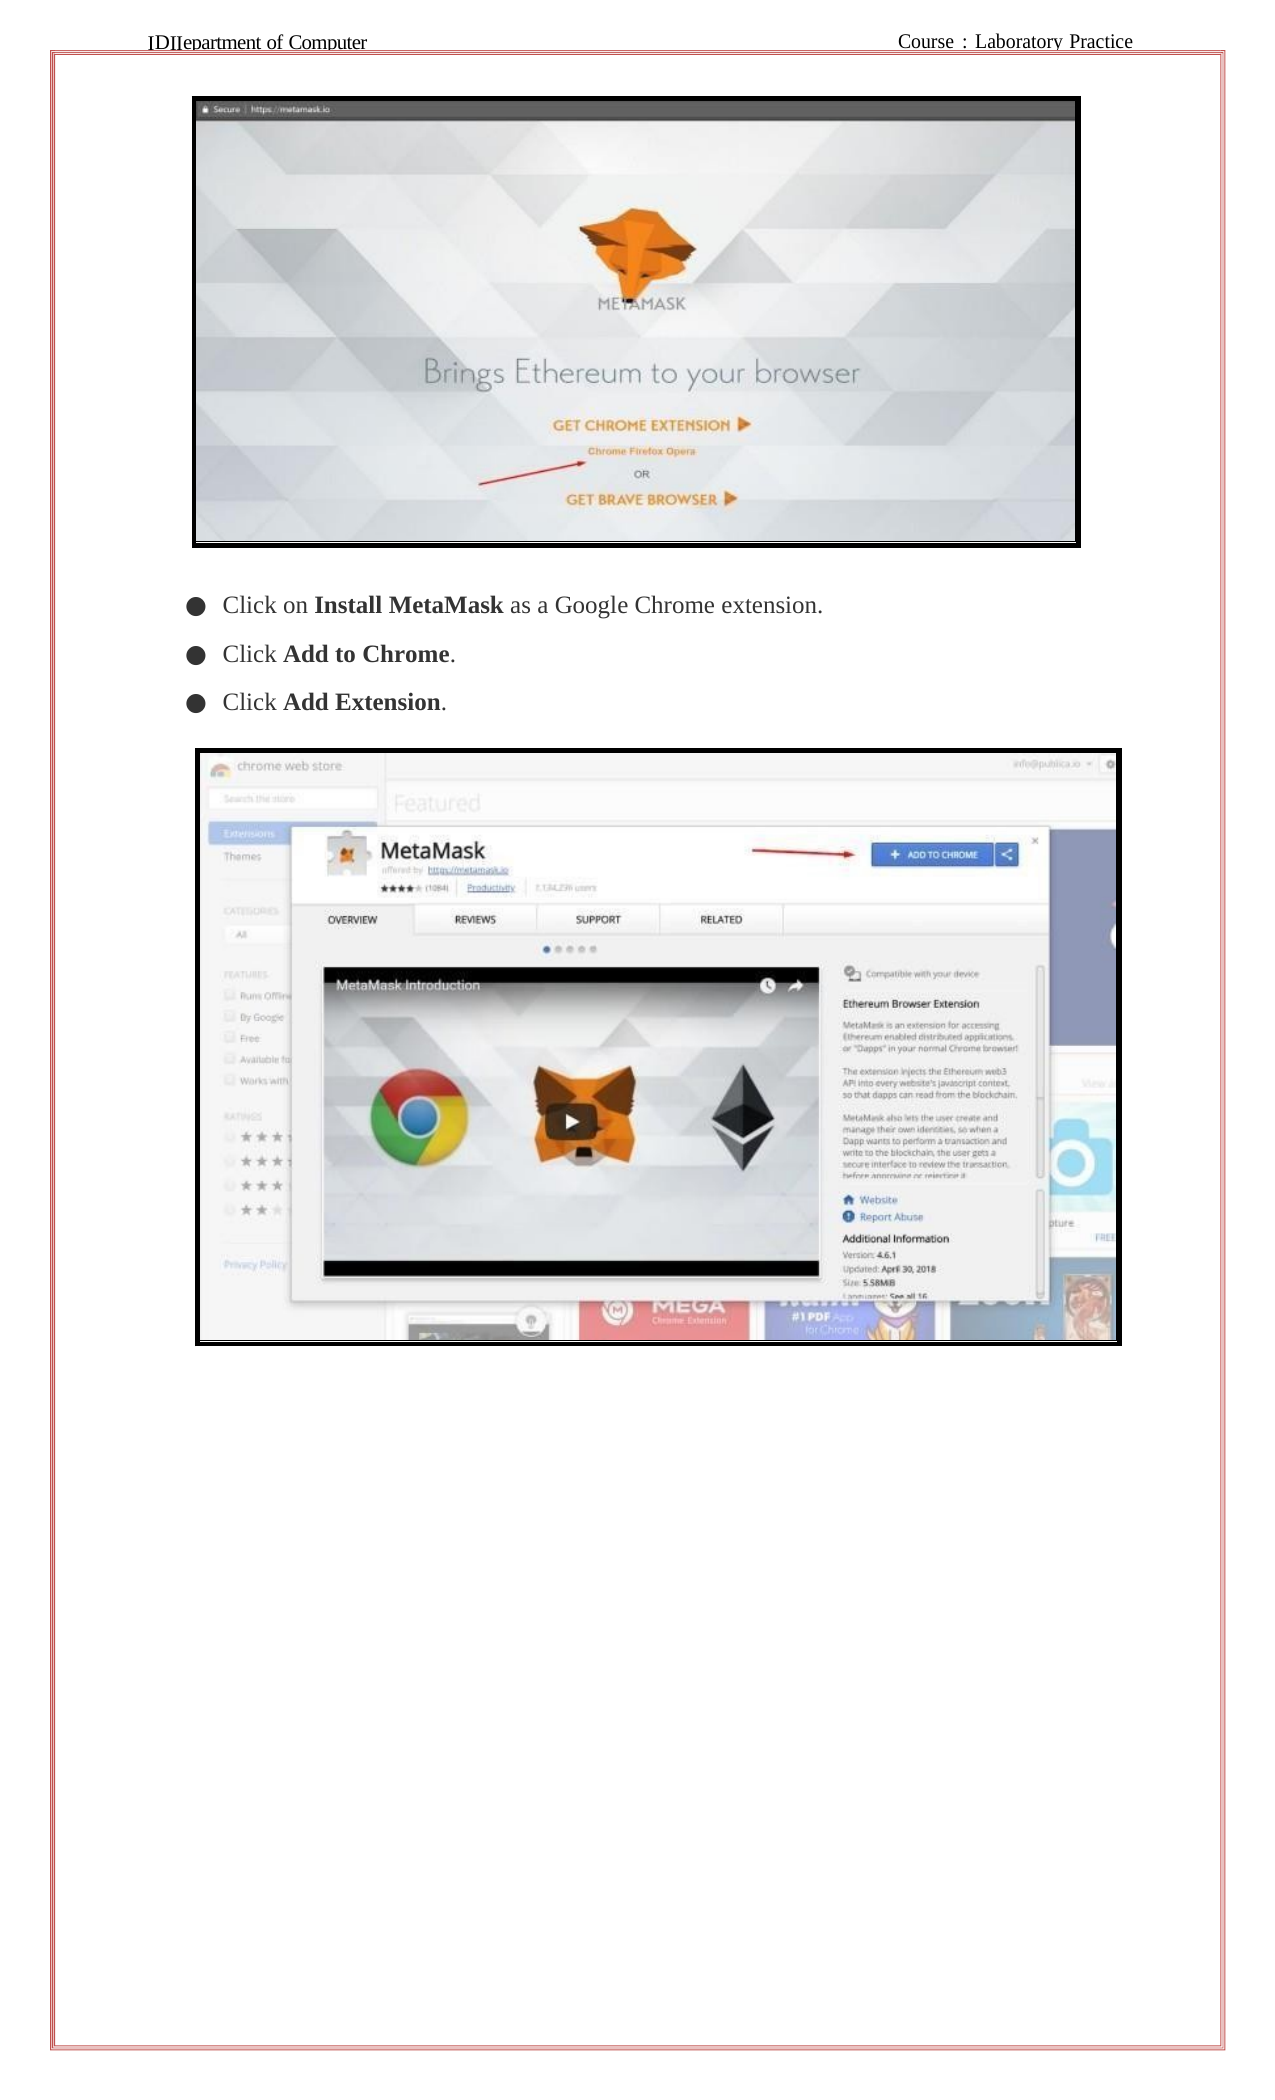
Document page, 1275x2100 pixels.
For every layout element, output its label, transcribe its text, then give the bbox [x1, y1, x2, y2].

picture [196, 101, 1075, 541]
picture [200, 753, 1116, 1340]
list Click on Install MetaMask as a Google Chrome extension. [185, 587, 1244, 621]
list Click Add to Chrome. [185, 636, 1244, 670]
list Click Add Extension. [185, 684, 1244, 718]
